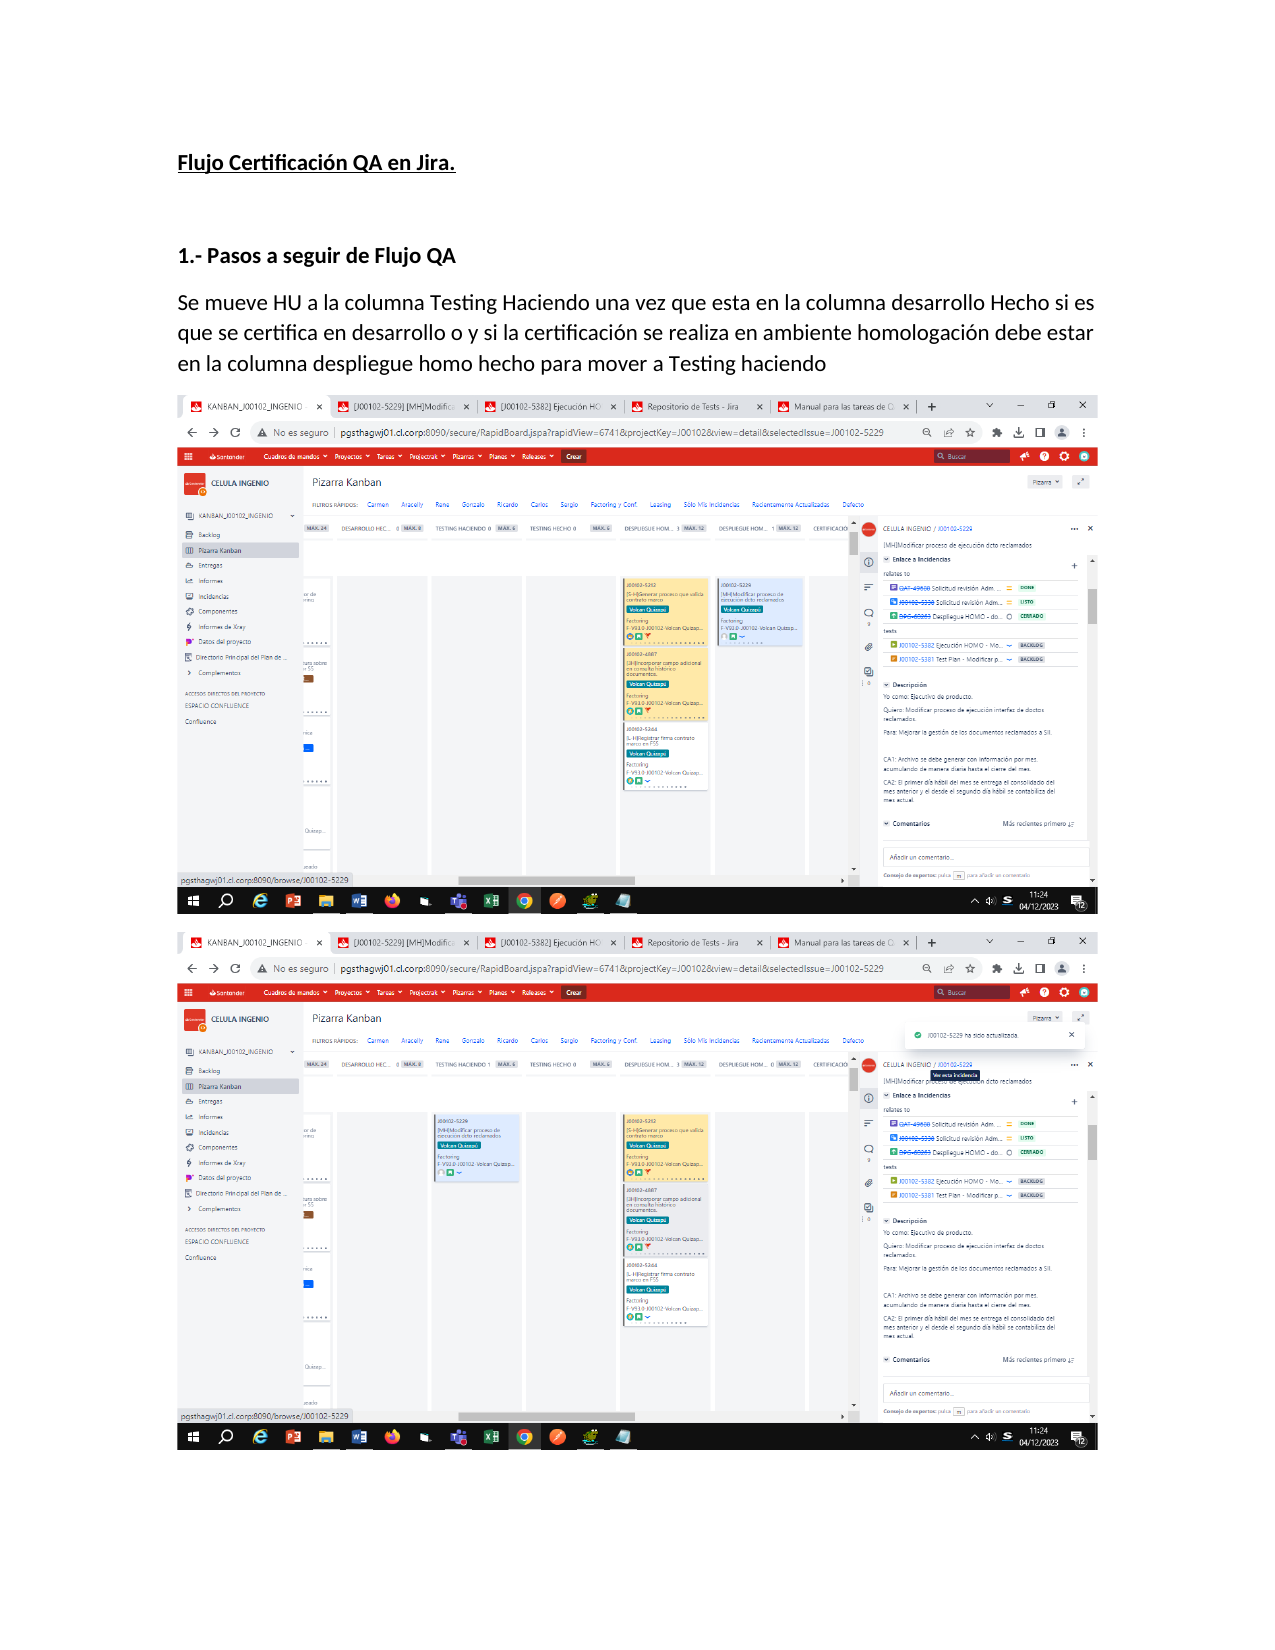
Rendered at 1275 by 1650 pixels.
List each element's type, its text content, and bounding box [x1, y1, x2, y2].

text 1.- Pasos a seguir de Flujo QA [177, 241, 1098, 269]
picture [177, 395, 1098, 914]
picture [177, 932, 1098, 1450]
text Se mueve HU a la columna Testing Haciendo una vez que esta en la columna desarrollo Hecho si es que se certifica en desarrollo o y si la certificación se realiza en ambiente homologación debe estar en la columna despliegue homo hecho para mover a Testing haciendo [177, 288, 1098, 377]
text Flujo Certificación QA en Jira. [177, 148, 1098, 176]
